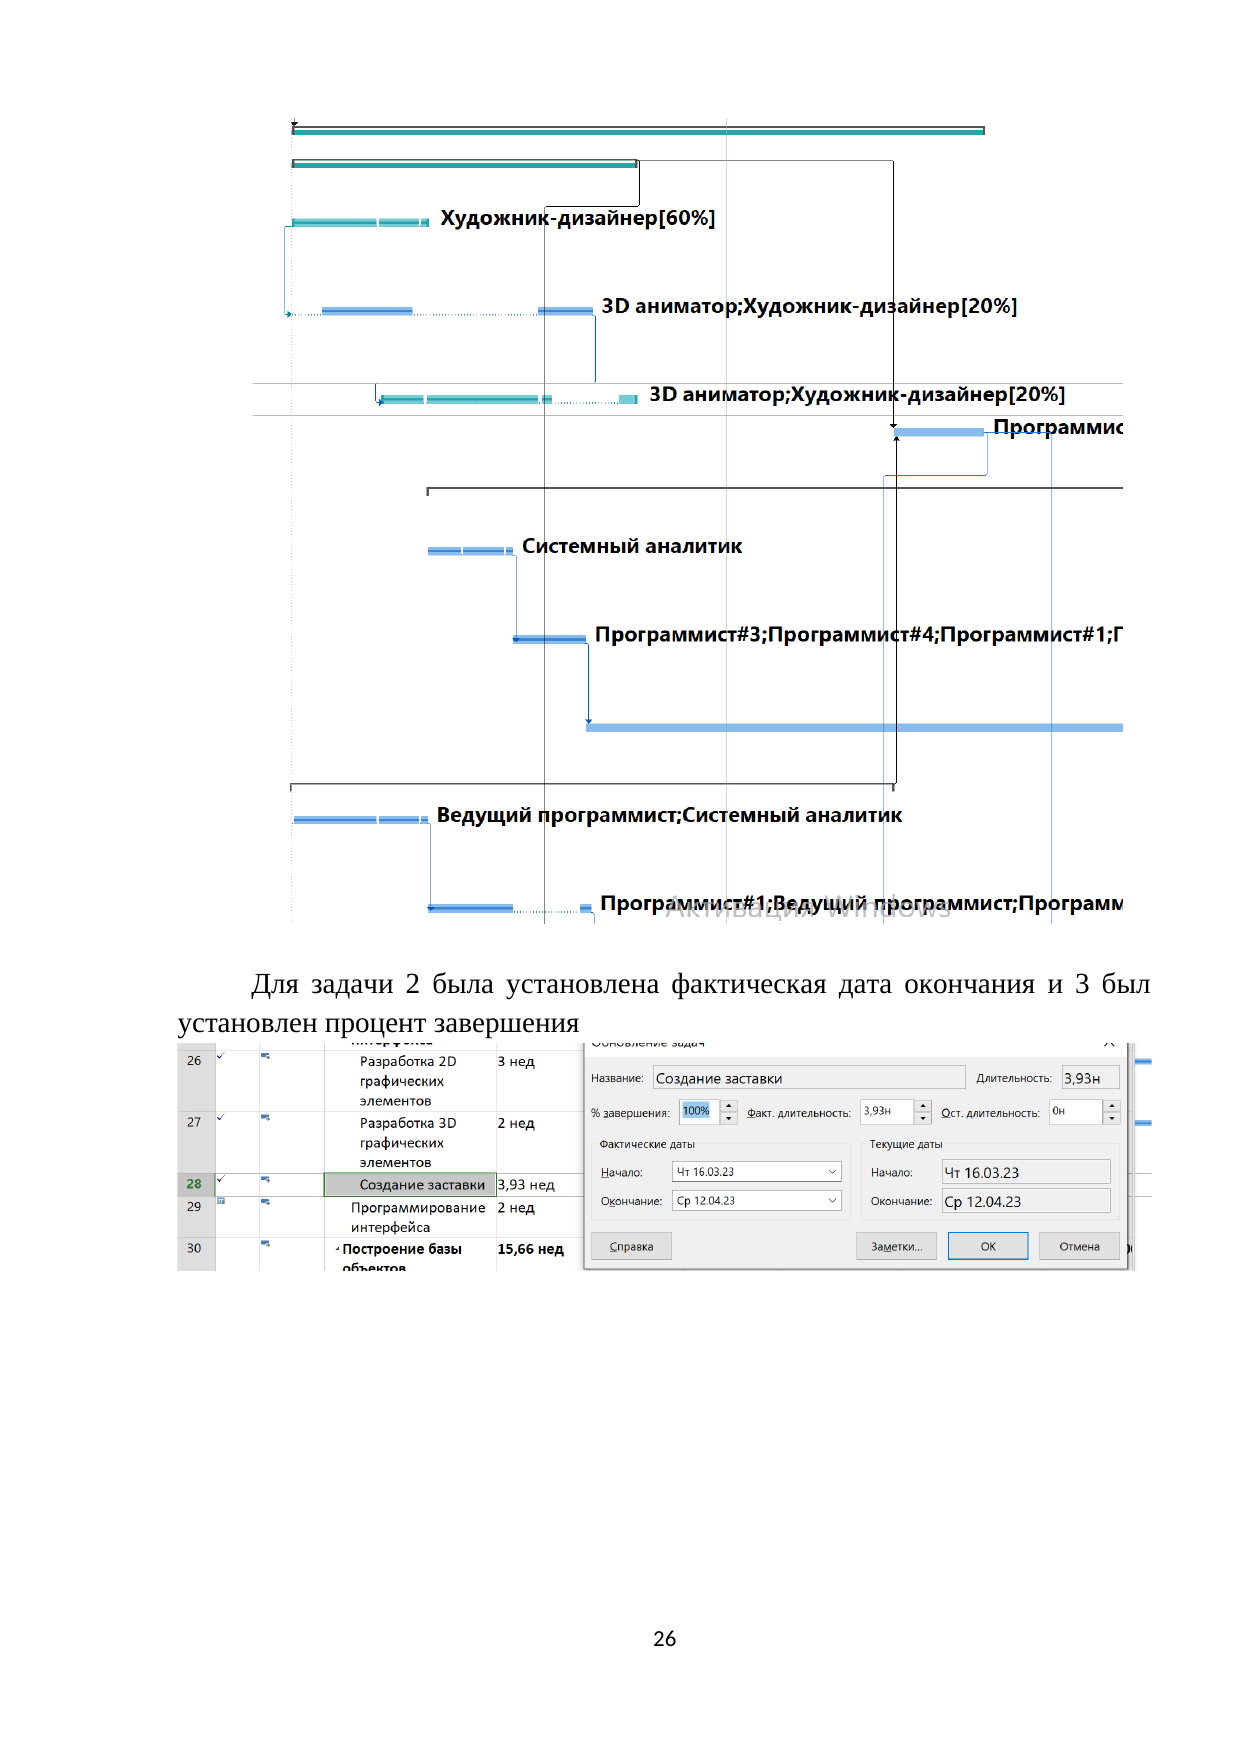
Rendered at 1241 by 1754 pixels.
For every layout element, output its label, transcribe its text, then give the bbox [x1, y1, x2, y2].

picture [177, 1043, 1152, 1271]
text Для задачи 2 была установлена фактическая дата окончания и 3 был установлен процент завершения [177, 966, 1152, 1038]
picture [252, 118, 1123, 924]
